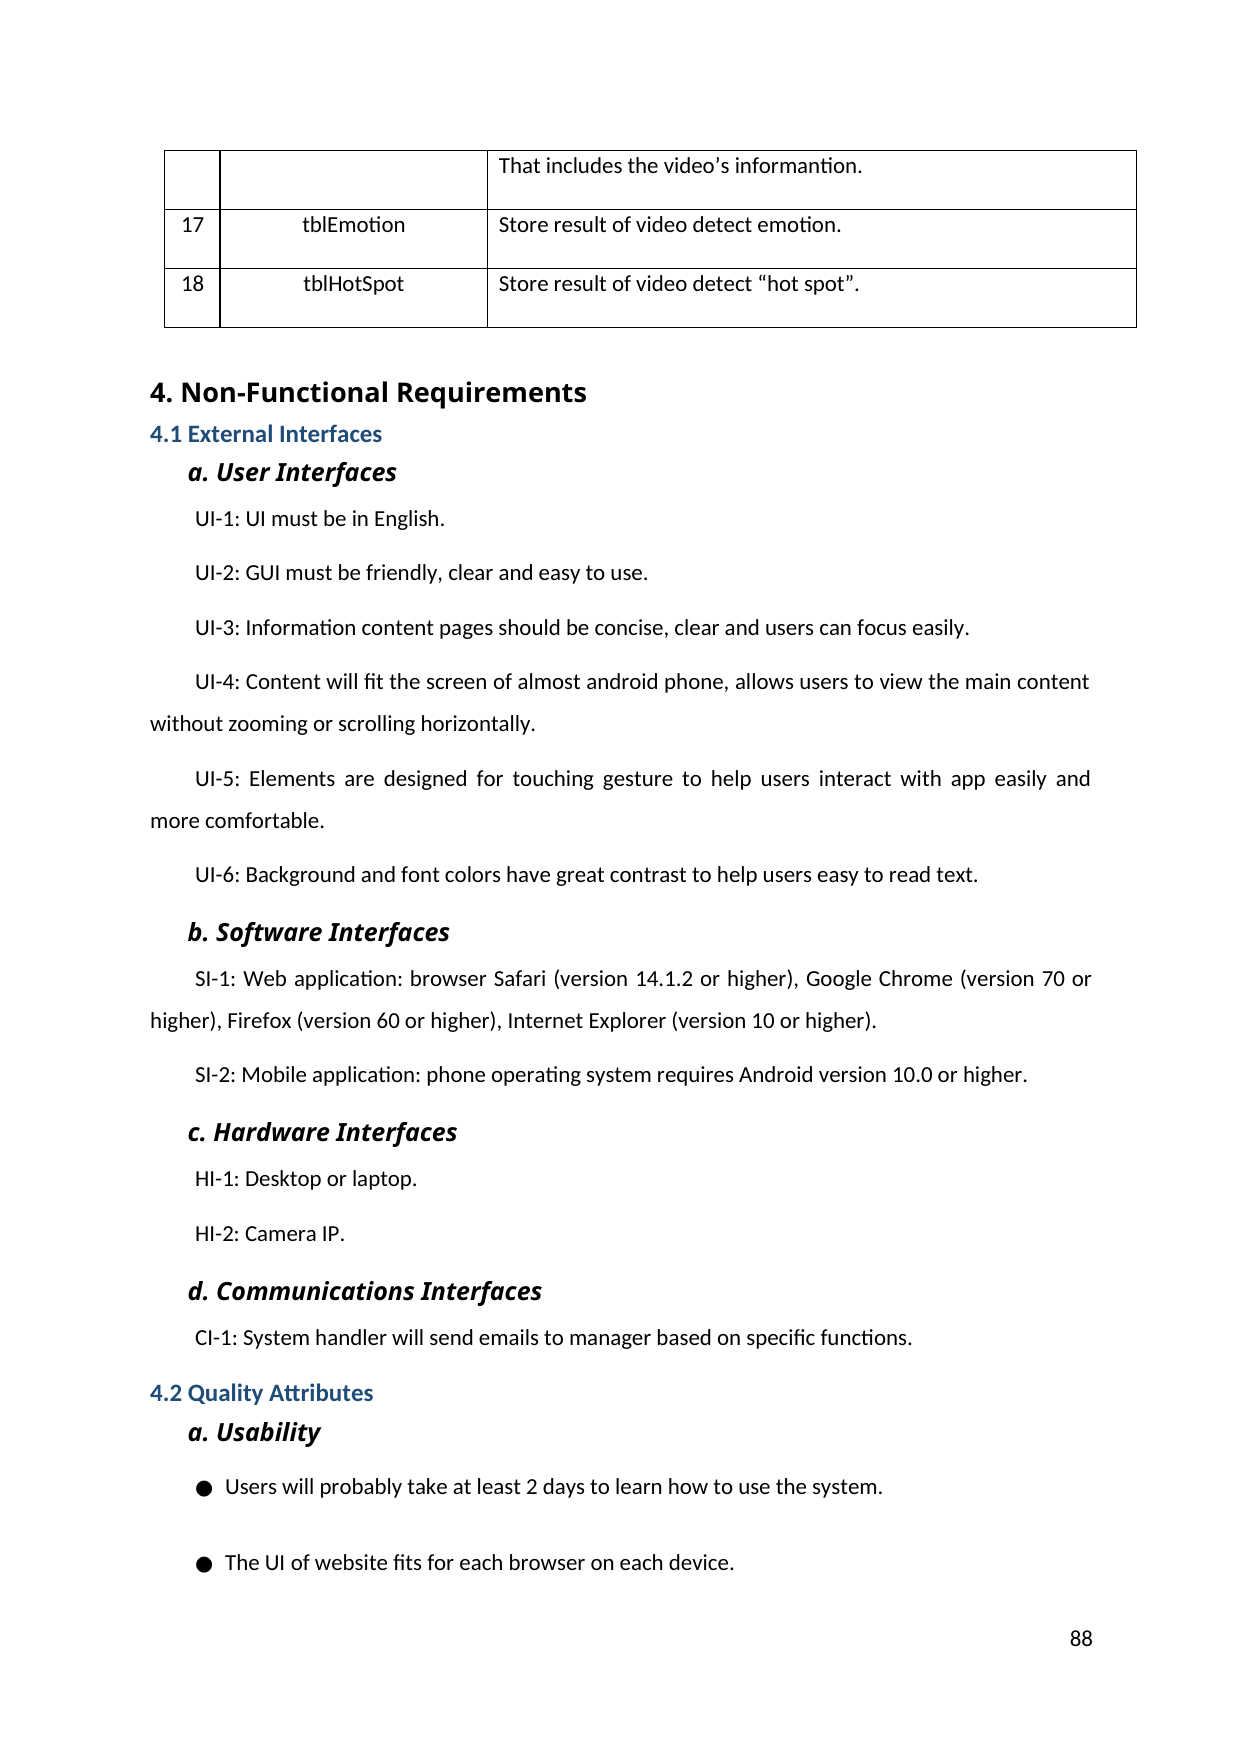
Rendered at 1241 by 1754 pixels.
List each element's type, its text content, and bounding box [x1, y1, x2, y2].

list Users will probably take at least 2 days to learn how to use the system. [150, 1463, 1093, 1506]
text SI-2: Mobile application: phone operating system requires Android version 10.0 or higher. [150, 1061, 1093, 1089]
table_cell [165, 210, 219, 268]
text HI-2: Camera IP. [150, 1219, 1093, 1247]
text UI-6: Background and font colors have great contrast to help users easy to read text. [150, 860, 1093, 888]
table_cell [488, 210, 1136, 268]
subtitle d. Communications Interfaces [150, 1273, 1093, 1307]
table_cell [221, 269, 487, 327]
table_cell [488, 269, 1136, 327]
text UI-4: Content will fit the screen of almost android phone, allows users to view the main content without zooming or scrolling horizontally. [150, 667, 1093, 737]
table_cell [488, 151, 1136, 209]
text UI-5: Elements are designed for touching gesture to help users interact with app easily and more comfortable. [150, 764, 1093, 834]
subtitle b. Software Interfaces [150, 915, 1093, 949]
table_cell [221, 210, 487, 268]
subtitle c. Hardware Interfaces [150, 1115, 1093, 1149]
list The UI of website fits for each browser on each device. [150, 1540, 1093, 1583]
text CI-1: System handler will send emails to manager based on specific functions. [150, 1323, 1093, 1351]
text UI-3: Information content pages should be concise, clear and users can focus easily. [150, 613, 1093, 641]
text UI-2: GUI must be friendly, clear and easy to use. [150, 558, 1093, 587]
text UI-1: UI must be in English. [150, 504, 1093, 532]
text HI-1: Desktop or laptop. [150, 1164, 1093, 1192]
subtitle a. Usability [150, 1414, 1093, 1448]
subtitle 4.2 Quality Attributes [150, 1377, 1093, 1408]
subtitle 4. Non-Functional Requirements [150, 374, 1093, 411]
text SI-1: Web application: browser Safari (version 14.1.2 or higher), Google Chrome (version 70 or higher), Firefox (version 60 or higher), Internet Explorer (version 10 or higher). [150, 964, 1093, 1034]
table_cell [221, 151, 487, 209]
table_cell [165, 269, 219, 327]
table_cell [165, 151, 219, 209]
subtitle 4.1 External Interfaces [150, 418, 1093, 448]
subtitle a. User Interfaces [150, 455, 1093, 489]
